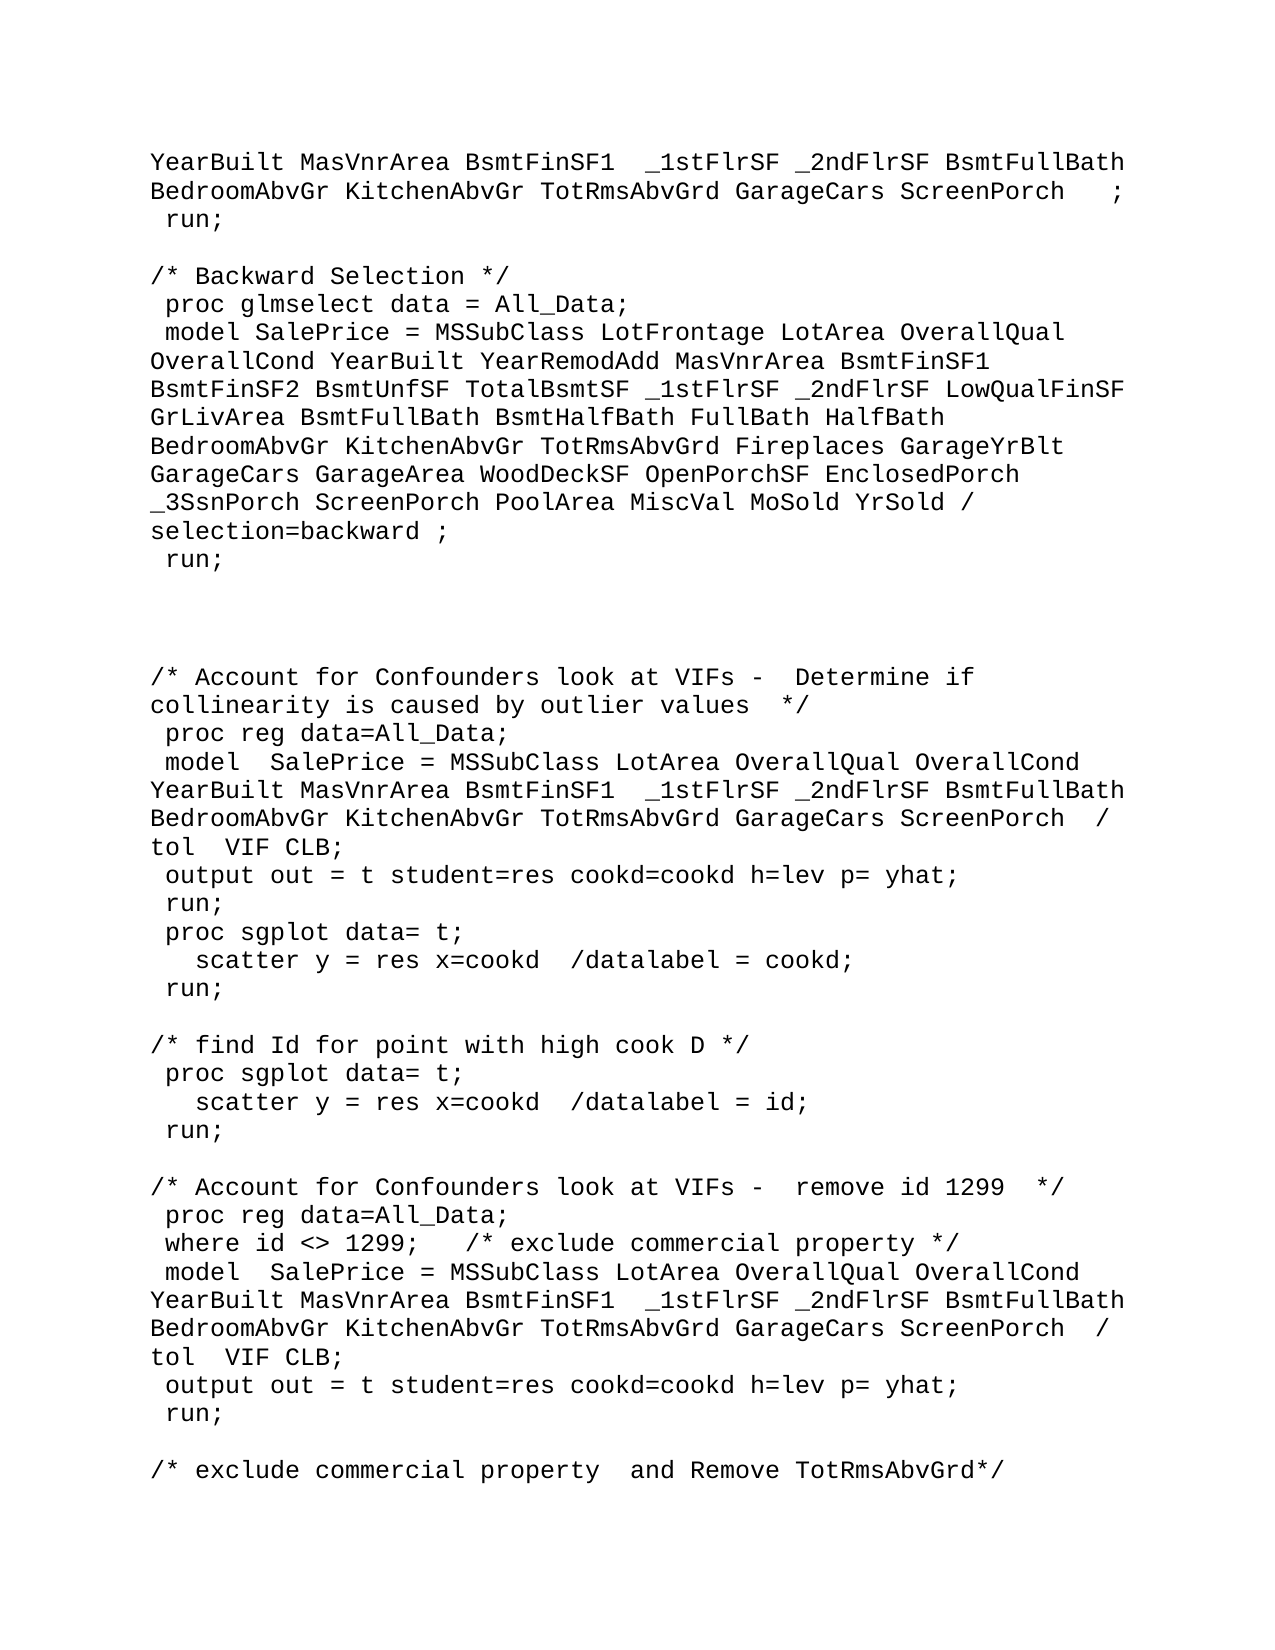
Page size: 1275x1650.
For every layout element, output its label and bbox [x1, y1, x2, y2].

text [150, 150, 1125, 1486]
